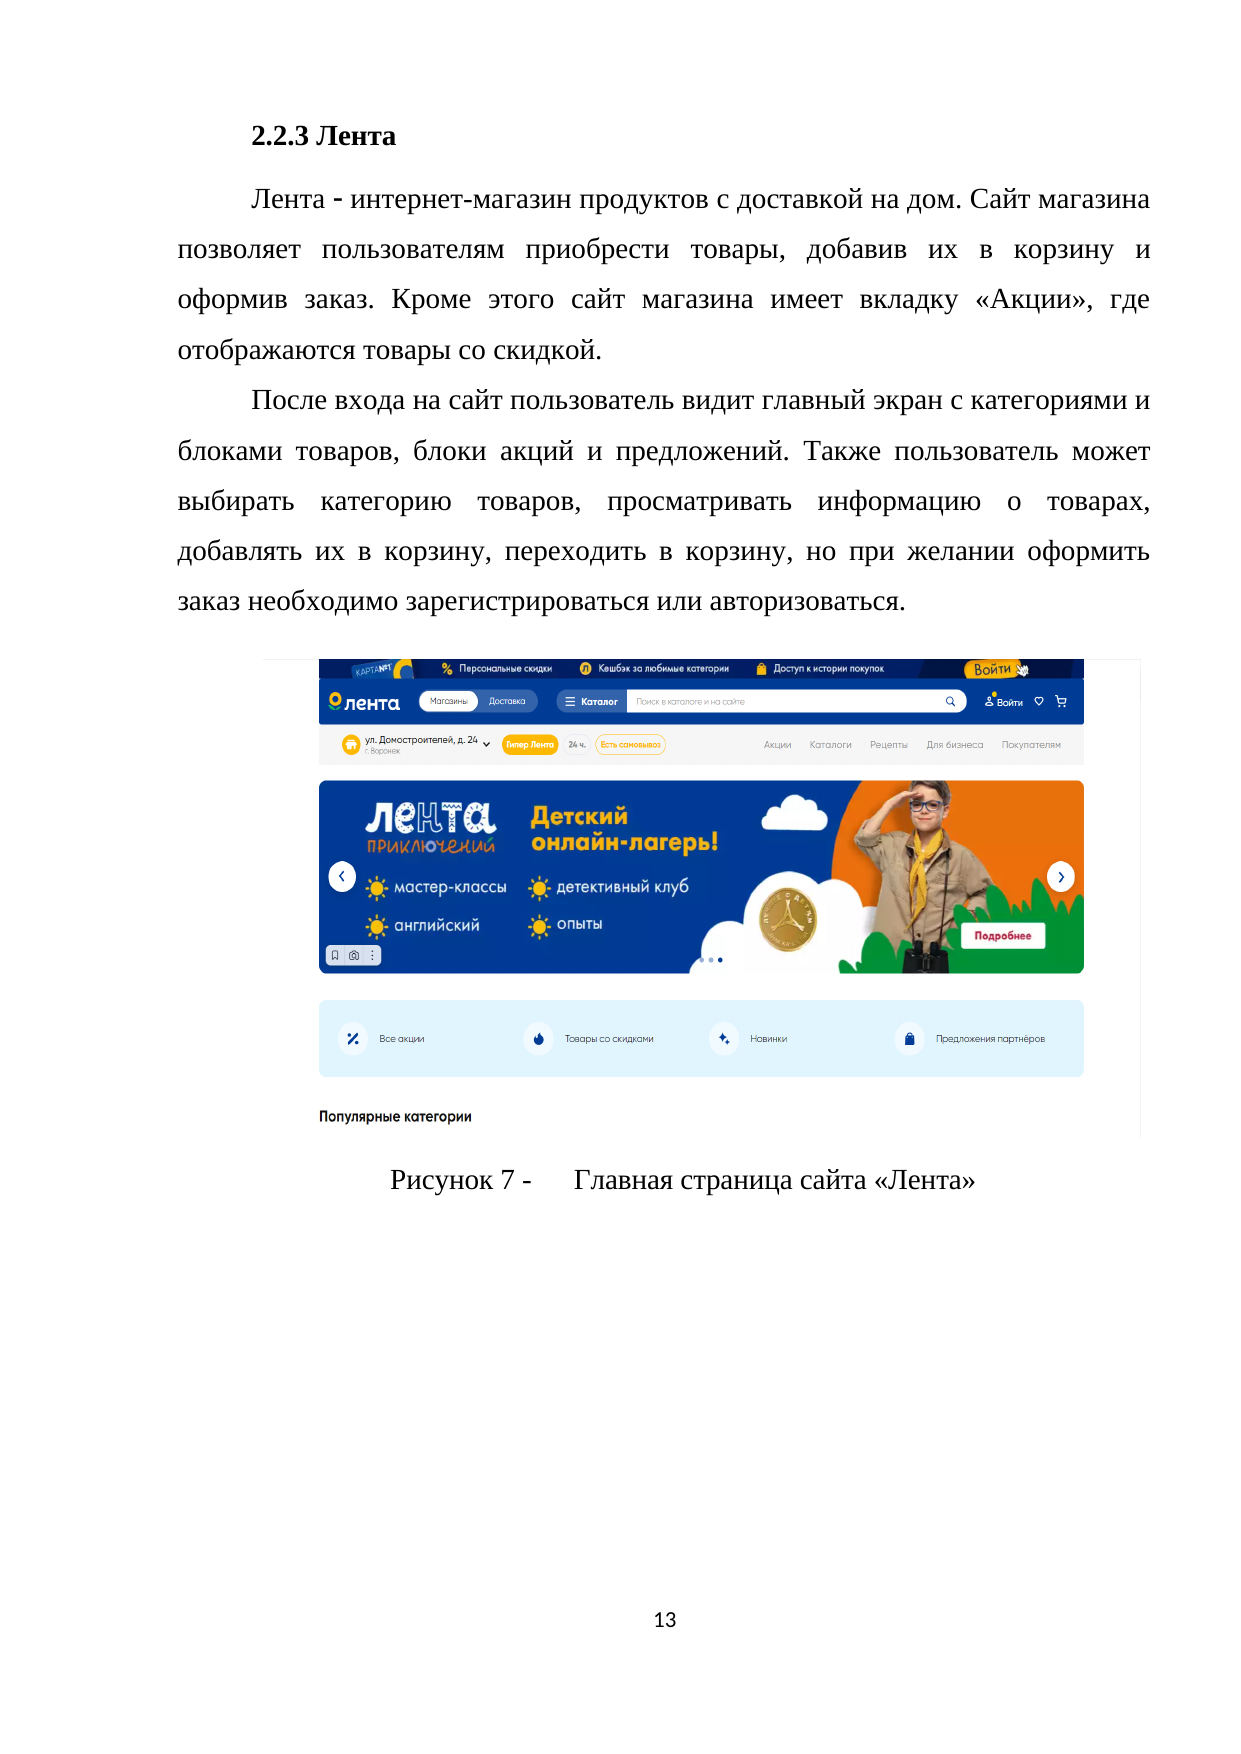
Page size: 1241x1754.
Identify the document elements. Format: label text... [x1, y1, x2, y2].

text Лента интернет-магазин продуктов с доставкой на дом. Сайт магазина позволяет пользователям приобрести товары, добавив их в корзину и оформив заказ. Кроме этого сайт магазина имеет вкладку «Акции», где отображаются товары со скидкой. [177, 181, 1152, 366]
text Главная страница сайта «Лента» [215, 1162, 1152, 1196]
text После входа на сайт пользователь видит главный экран с категориями и блоками товаров, блоки акций и предложений. Также пользователь может выбирать категорию товаров, просматривать информацию о товарах, добавлять их в корзину, переходить в корзину, но при желании оформить заказ необходимо зарегистрироваться или авторизоваться. [177, 382, 1152, 617]
text Лента [177, 118, 1152, 152]
picture [263, 658, 1141, 1138]
